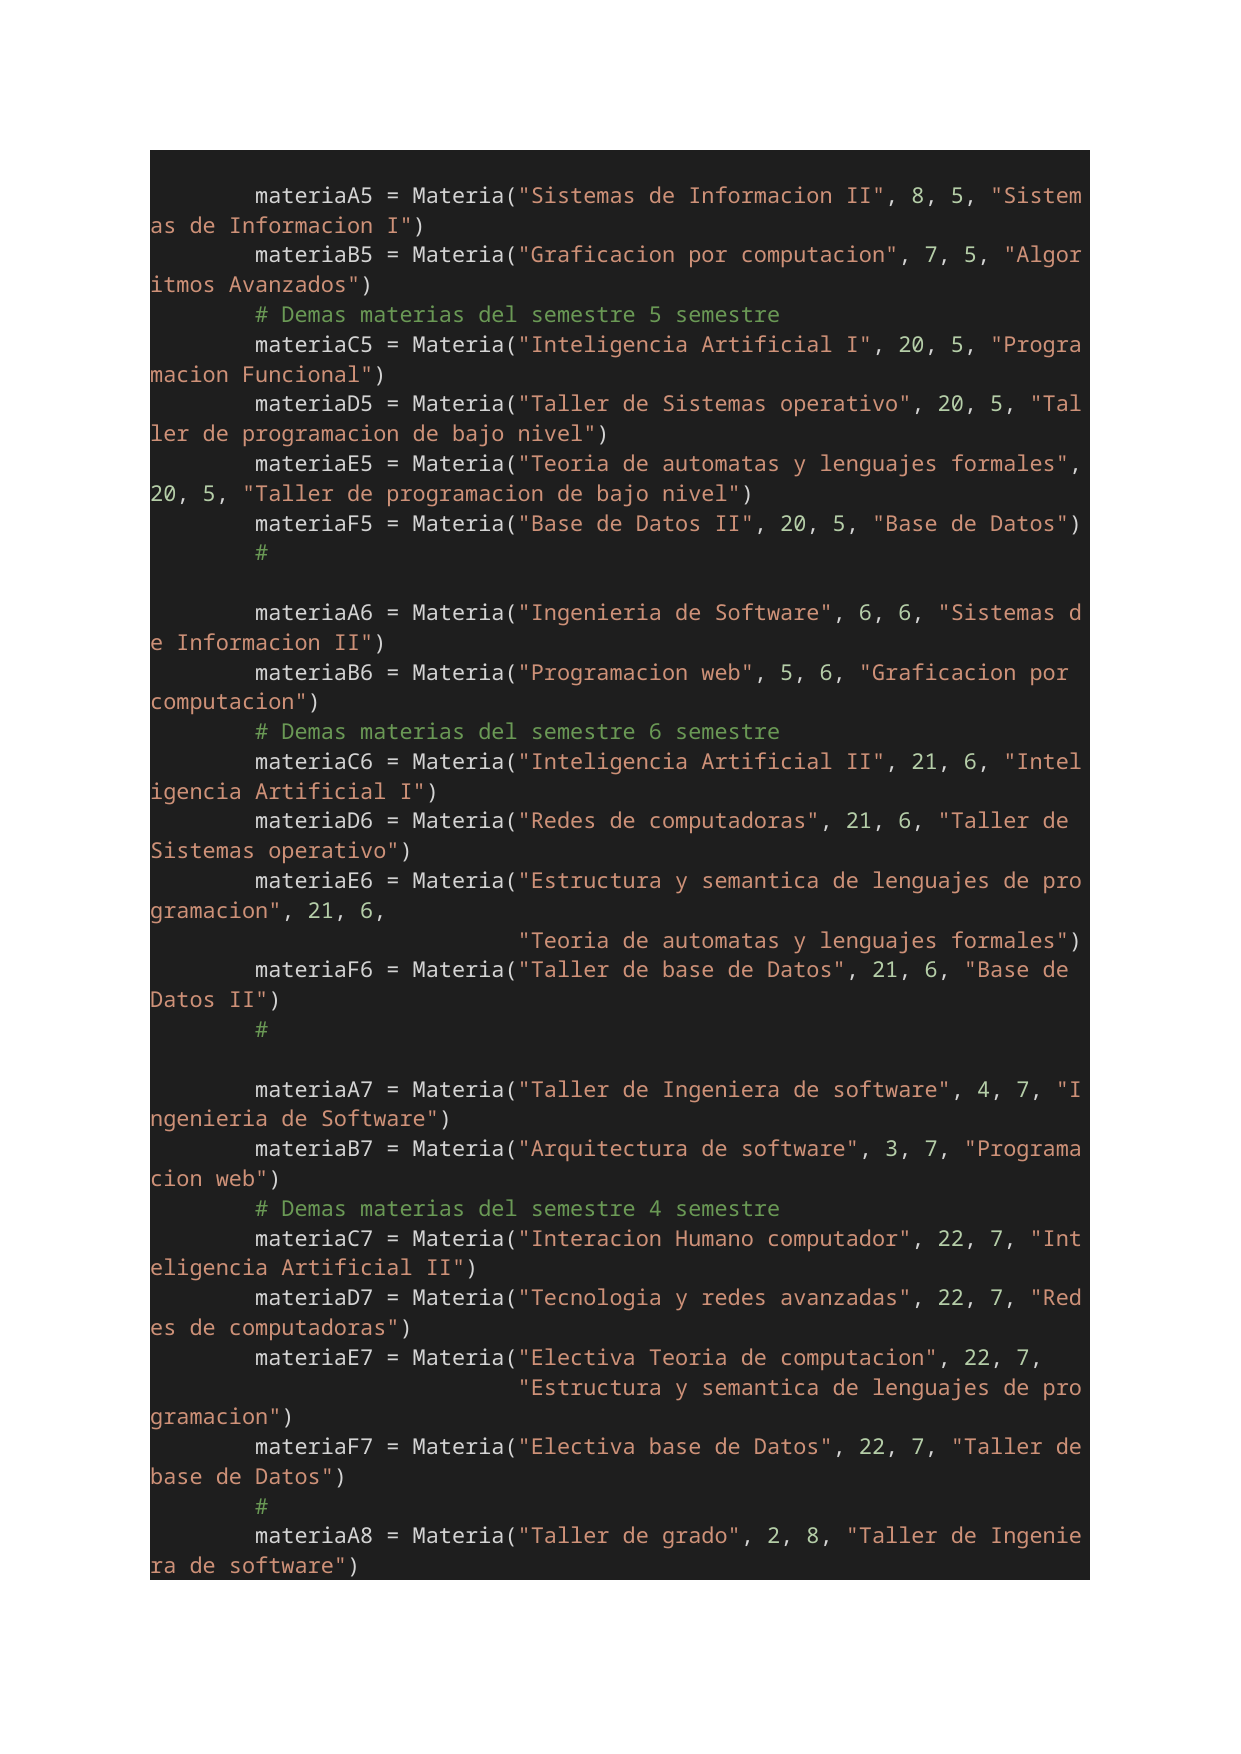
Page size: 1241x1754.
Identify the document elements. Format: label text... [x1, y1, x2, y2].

text materiaF7 = Materia("Electiva base de Datos", 22, 7, "Taller de base de Datos") [150, 1431, 1090, 1491]
text # [150, 1014, 1090, 1044]
text # Demas materias del semestre 5 semestre [150, 299, 1090, 329]
text # [150, 537, 1090, 567]
text materiaA7 = Materia("Taller de Ingeniera de software", 4, 7, "Ingenieria de Software") [150, 1073, 1090, 1133]
text materiaC6 = Materia("Inteligencia Artificial II", 21, 6, "Inteligencia Artificial I") [150, 746, 1090, 805]
text materiaD7 = Materia("Tecnologia y redes avanzadas", 22, 7, "Redes de computadoras") [150, 1282, 1090, 1342]
text materiaB6 = Materia("Programacion web", 5, 6, "Graficacion por computacion") [150, 656, 1090, 716]
text materiaB7 = Materia("Arquitectura de software", 3, 7, "Programacion web") [150, 1133, 1090, 1193]
text materiaE5 = Materia("Teoria de automatas y lenguajes formales", 20, 5, "Taller de programacion de bajo nivel") [150, 448, 1090, 507]
text materiaD6 = Materia("Redes de computadoras", 21, 6, "Taller de Sistemas operativo") [150, 805, 1090, 865]
text materiaB5 = Materia("Graficacion por computacion", 7, 5, "Algoritmos Avanzados") [150, 239, 1090, 299]
text "Estructura y semantica de lenguajes de programacion") [150, 1371, 1090, 1431]
text materiaA6 = Materia("Ingenieria de Software", 6, 6, "Sistemas de Informacion II") [150, 597, 1090, 656]
text materiaC7 = Materia("Interacion Humano computador", 22, 7, "Inteligencia Artificial II") [150, 1222, 1090, 1282]
text materiaA5 = Materia("Sistemas de Informacion II", 8, 5, "Sistemas de Informacion I") [150, 180, 1090, 239]
text materiaF5 = Materia("Base de Datos II", 20, 5, "Base de Datos") [150, 507, 1090, 537]
text materiaC5 = Materia("Inteligencia Artificial I", 20, 5, "Programacion Funcional") [150, 329, 1090, 388]
text "Teoria de automatas y lenguajes formales") [150, 924, 1090, 954]
text # [150, 1491, 1090, 1520]
text materiaD5 = Materia("Taller de Sistemas operativo", 20, 5, "Taller de programacion de bajo nivel") [150, 388, 1090, 448]
text materiaA8 = Materia("Taller de grado", 2, 8, "Taller de Ingeniera de software") [150, 1520, 1090, 1580]
text materiaE6 = Materia("Estructura y semantica de lenguajes de programacion", 21, 6, [150, 865, 1090, 924]
text materiaF6 = Materia("Taller de base de Datos", 21, 6, "Base de Datos II") [150, 954, 1090, 1014]
text # Demas materias del semestre 4 semestre [150, 1193, 1090, 1222]
text materiaE7 = Materia("Electiva Teoria de computacion", 22, 7, [150, 1342, 1090, 1371]
text # Demas materias del semestre 6 semestre [150, 716, 1090, 746]
